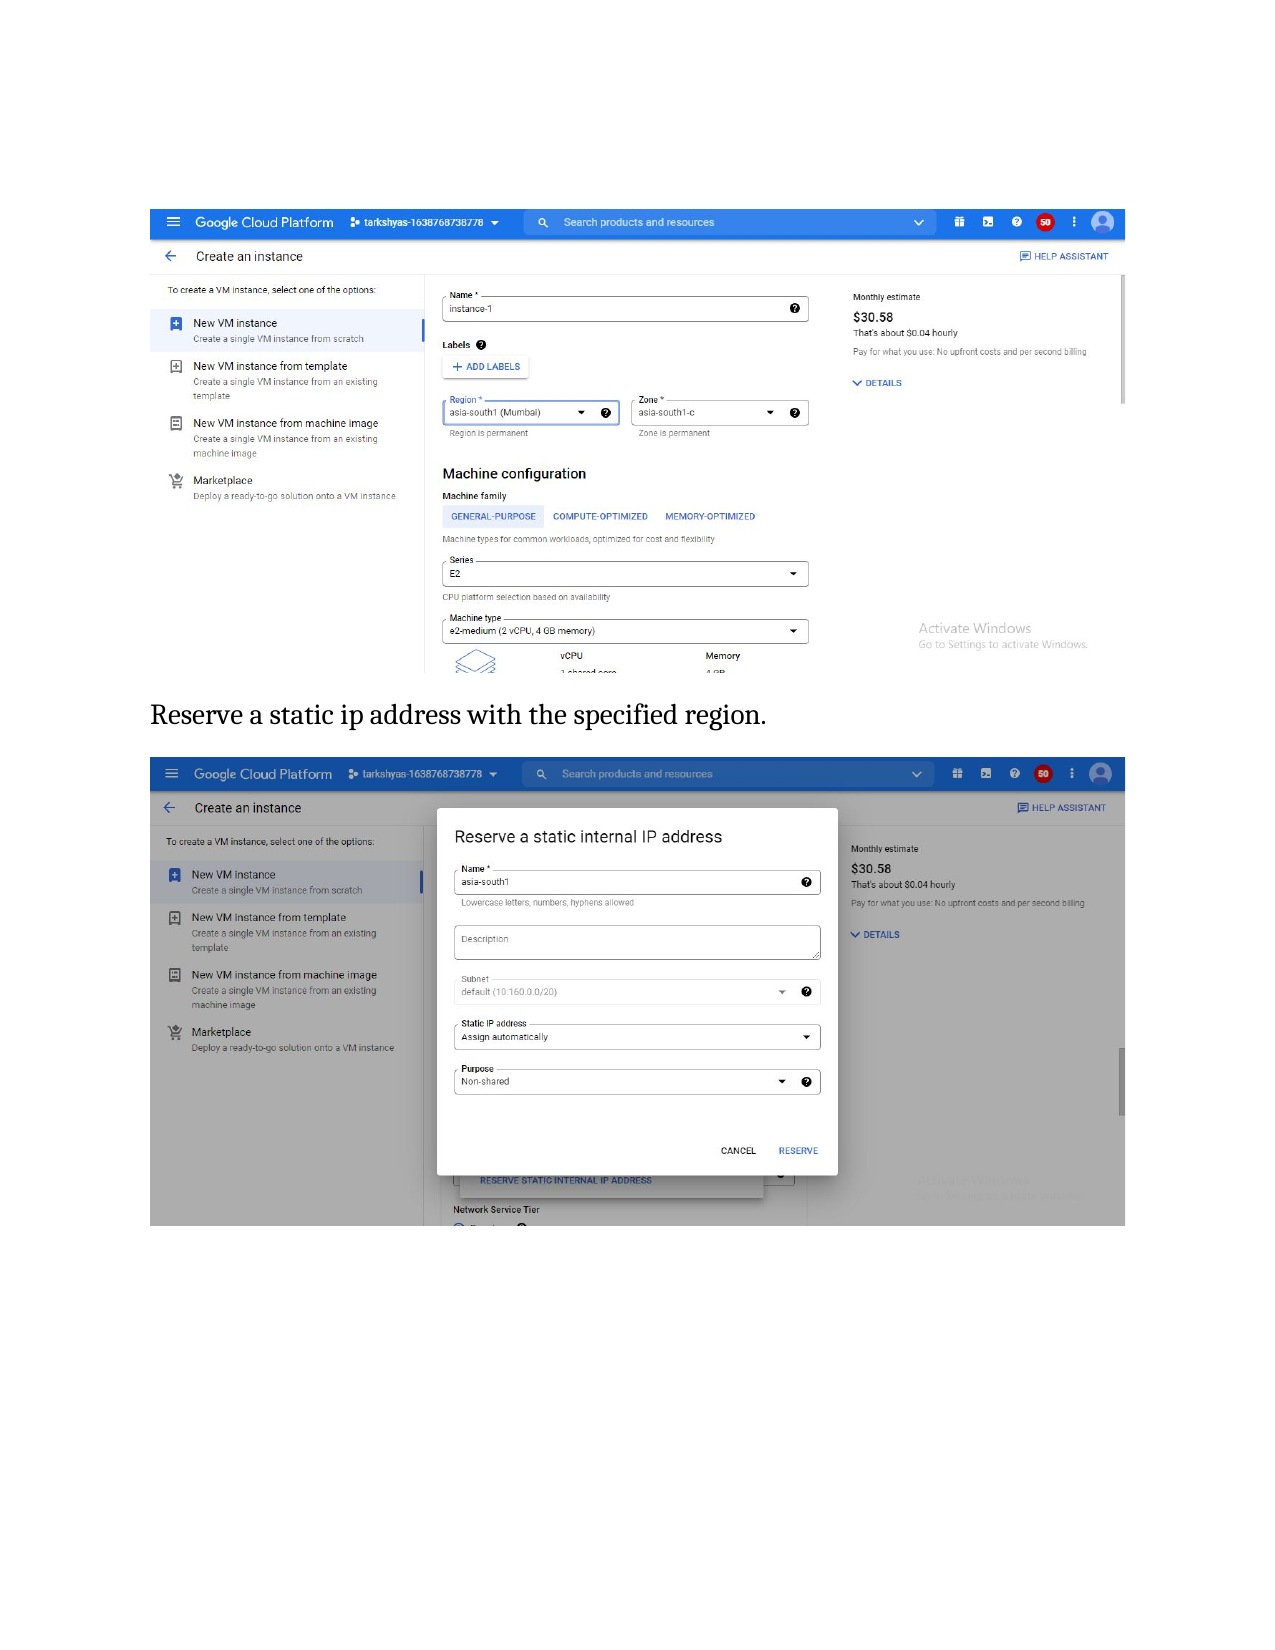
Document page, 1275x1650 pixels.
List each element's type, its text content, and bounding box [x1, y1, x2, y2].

text Reserve a static ip address with the specified region. [150, 698, 1125, 731]
picture [150, 209, 1125, 673]
picture [150, 757, 1125, 1226]
